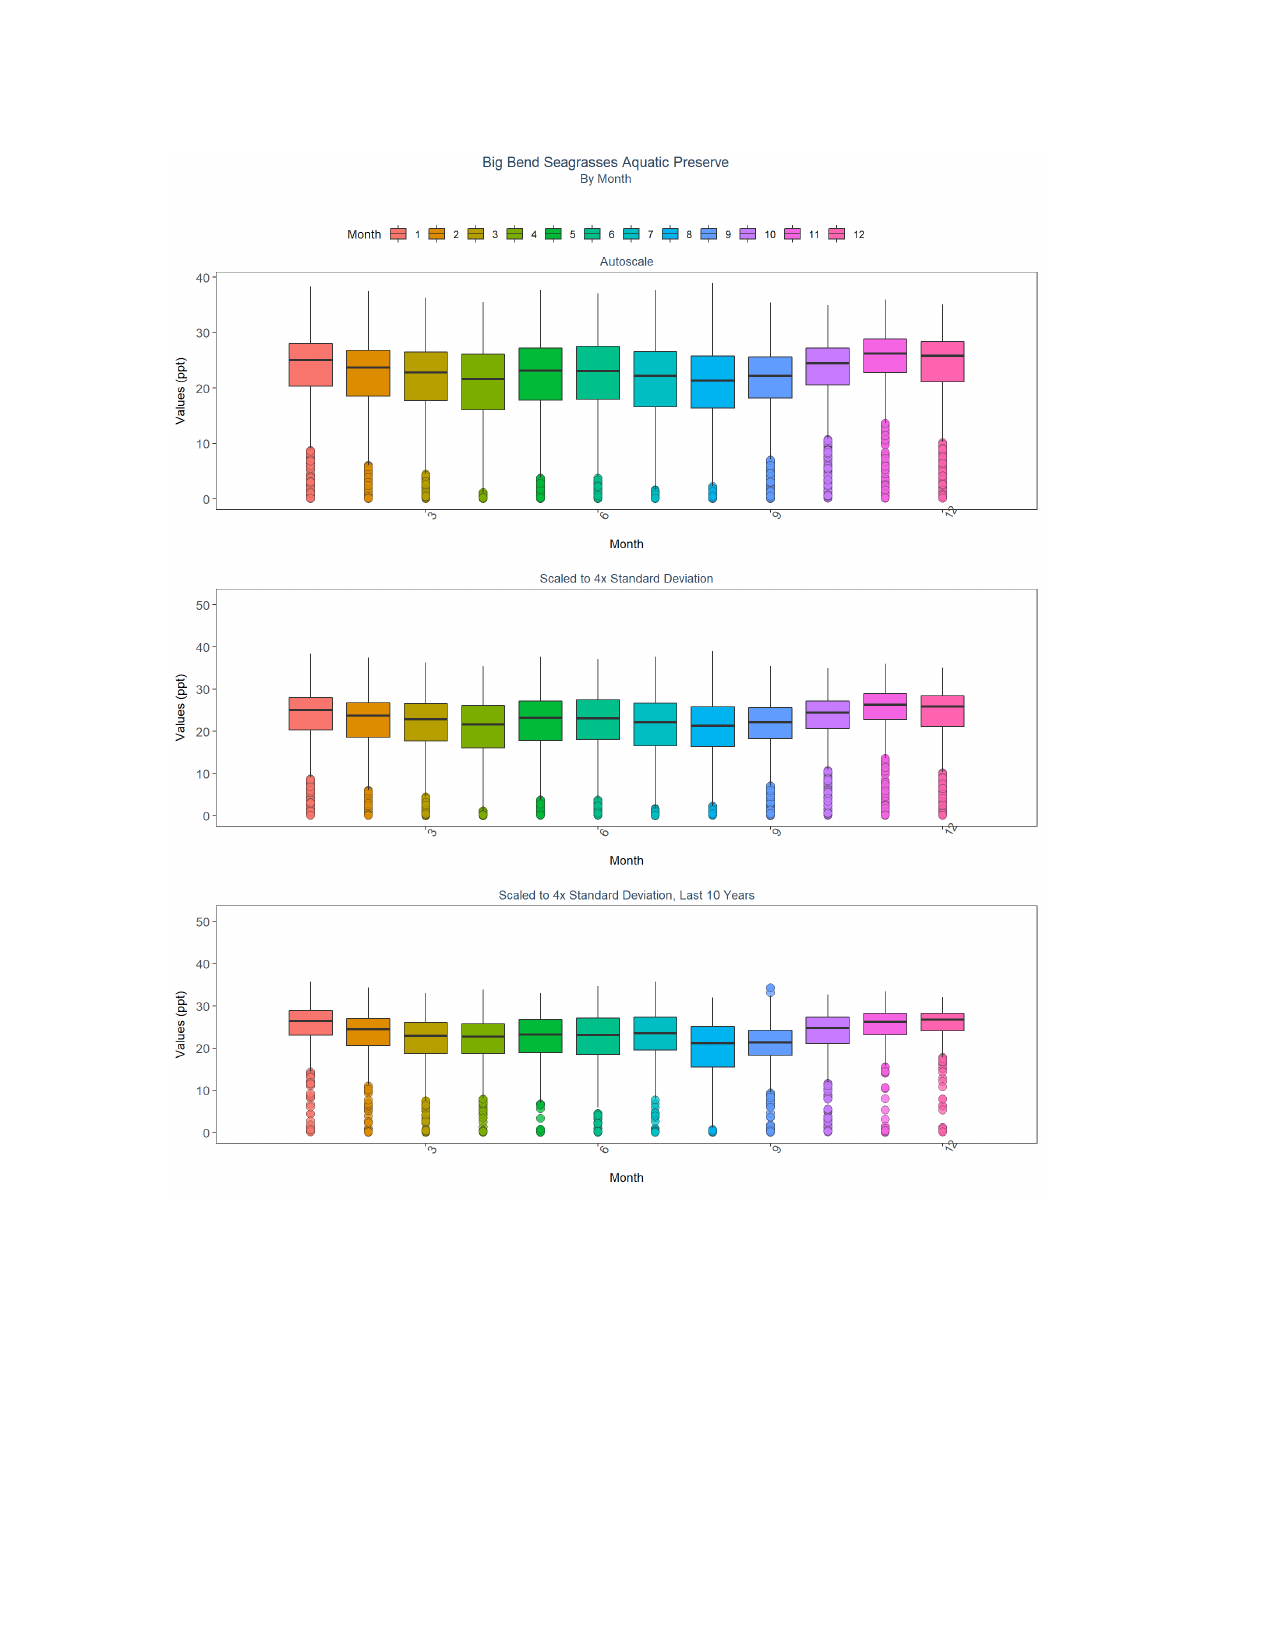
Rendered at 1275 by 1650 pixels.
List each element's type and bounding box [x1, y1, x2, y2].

picture [168, 150, 1044, 1200]
